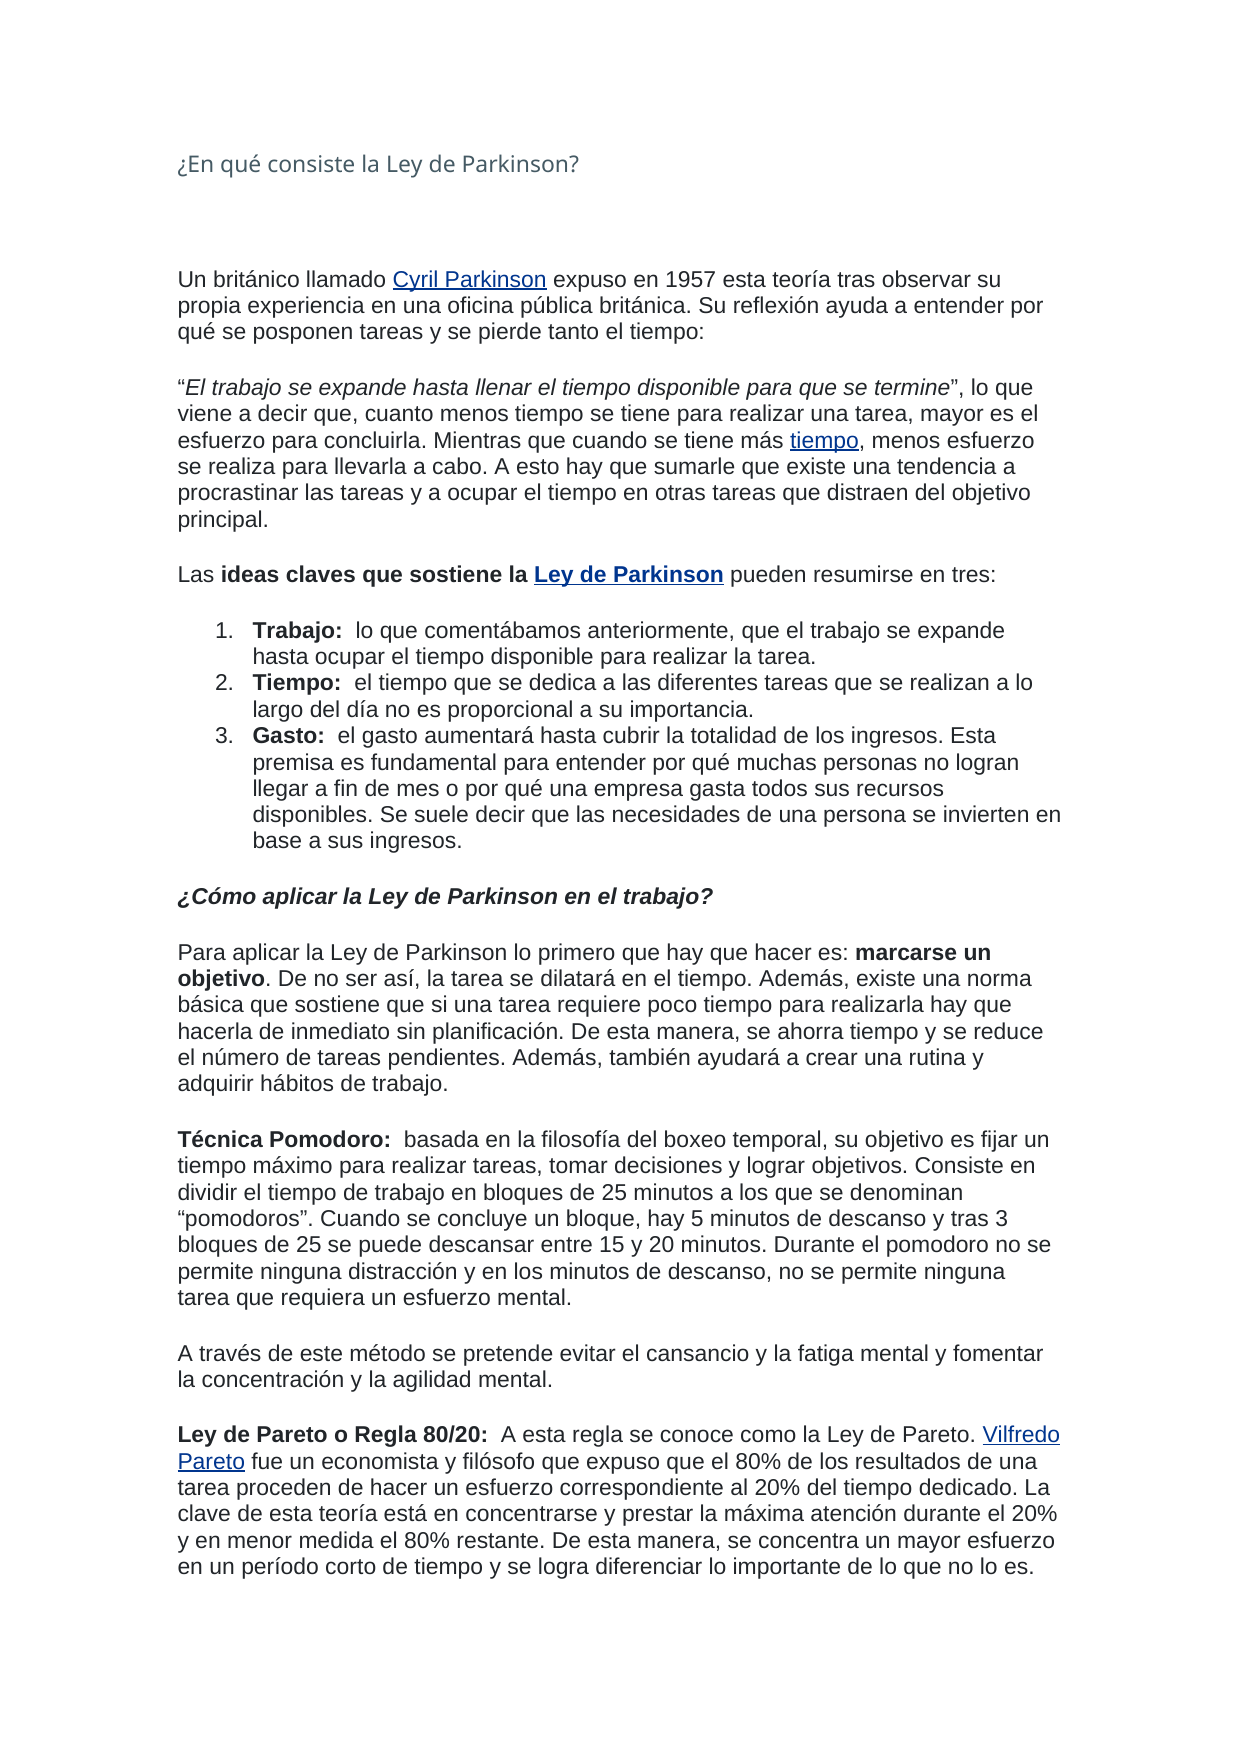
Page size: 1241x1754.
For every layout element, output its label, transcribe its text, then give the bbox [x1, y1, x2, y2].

subtitle ¿En qué consiste la Ley de Parkinson? [177, 148, 1063, 179]
text Técnica Pomodoro: basada en la filosofía del boxeo temporal, su objetivo es fijar un tiempo máximo para realizar tareas, tomar decisiones y lograr objetivos. Consiste en dividir el tiempo de trabajo en bloques de 25 minutos a los que se denominan “pomodoros”. Cuando se concluye un bloque, hay 5 minutos de descanso y tras 3 bloques de 25 se puede descansar entre 15 y 20 minutos. Durante el pomodoro no se permite ninguna distracción y en los minutos de descanso, no se permite ninguna tarea que requiera un esfuerzo mental. [177, 1126, 1063, 1310]
text Para aplicar la Ley de Parkinson lo primero que hay que hacer es: marcarse un objetivo. De no ser así, la tarea se dilatará en el tiempo. Además, existe una norma básica que sostiene que si una tarea requiere poco tiempo para realizarla hay que hacerla de inmediato sin planificación. De esta manera, se ahorra tiempo y se reduce el número de tareas pendientes. Además, también ayudará a crear una rutina y adquirir hábitos de trabajo. [177, 938, 1063, 1097]
text Las ideas claves que sostiene la Ley de Parkinson pueden resumirse en tres: [177, 561, 1063, 587]
list Gasto: el gasto aumentará hasta cubrir la totalidad de los ingresos. Esta premisa es fundamental para entender por qué muchas personas no logran llegar a fin de mes o por qué una empresa gasta todos sus recursos disponibles. Se suele decir que las necesidades de una persona se invierten en base a sus ingresos. [215, 722, 1063, 854]
list Tiempo: el tiempo que se dedica a las diferentes tareas que se realizan a lo largo del día no es proporcional a su importancia. [215, 669, 1063, 722]
text Un británico llamado Cyril Parkinson expuso en 1957 esta teoría tras observar su propia experiencia en una oficina pública británica. Su reflexión ayuda a entender por qué se posponen tareas y se pierde tanto el tiempo: [177, 266, 1063, 345]
text “El trabajo se expande hasta llenar el tiempo disponible para que se termine”, lo que viene a decir que, cuanto menos tiempo se tiene para realizar una tarea, mayor es el esfuerzo para concluirla. Mientras que cuando se tiene más tiempo, menos esfuerzo se realiza para llevarla a cabo. A esto hay que sumarle que existe una tendencia a procrastinar las tareas y a ocupar el tiempo en otras tareas que distraen del objetivo principal. [177, 374, 1063, 532]
text A través de este método se pretende evitar el cansancio y la fatiga mental y fomentar la concentración y la agilidad mental. [177, 1339, 1063, 1392]
list Trabajo: lo que comentábamos anteriormente, que el trabajo se expande hasta ocupar el tiempo disponible para realizar la tarea. [215, 617, 1063, 669]
text Ley de Pareto o Regla 80/20: A esta regla se conoce como la Ley de Pareto. Vilfredo Pareto fue un economista y filósofo que expuso que el 80% de los resultados de una tarea proceden de hacer un esfuerzo correspondiente al 20% del tiempo dedicado. La clave de esta teoría está en concentrarse y prestar la máxima atención durante el 20% y en menor medida el 80% restante. De esta manera, se concentra un mayor esfuerzo en un período corto de tiempo y se logra diferenciar lo importante de lo que no lo es. [177, 1421, 1063, 1579]
text ¿Cómo aplicar la Ley de Parkinson en el trabajo? [177, 883, 1063, 909]
